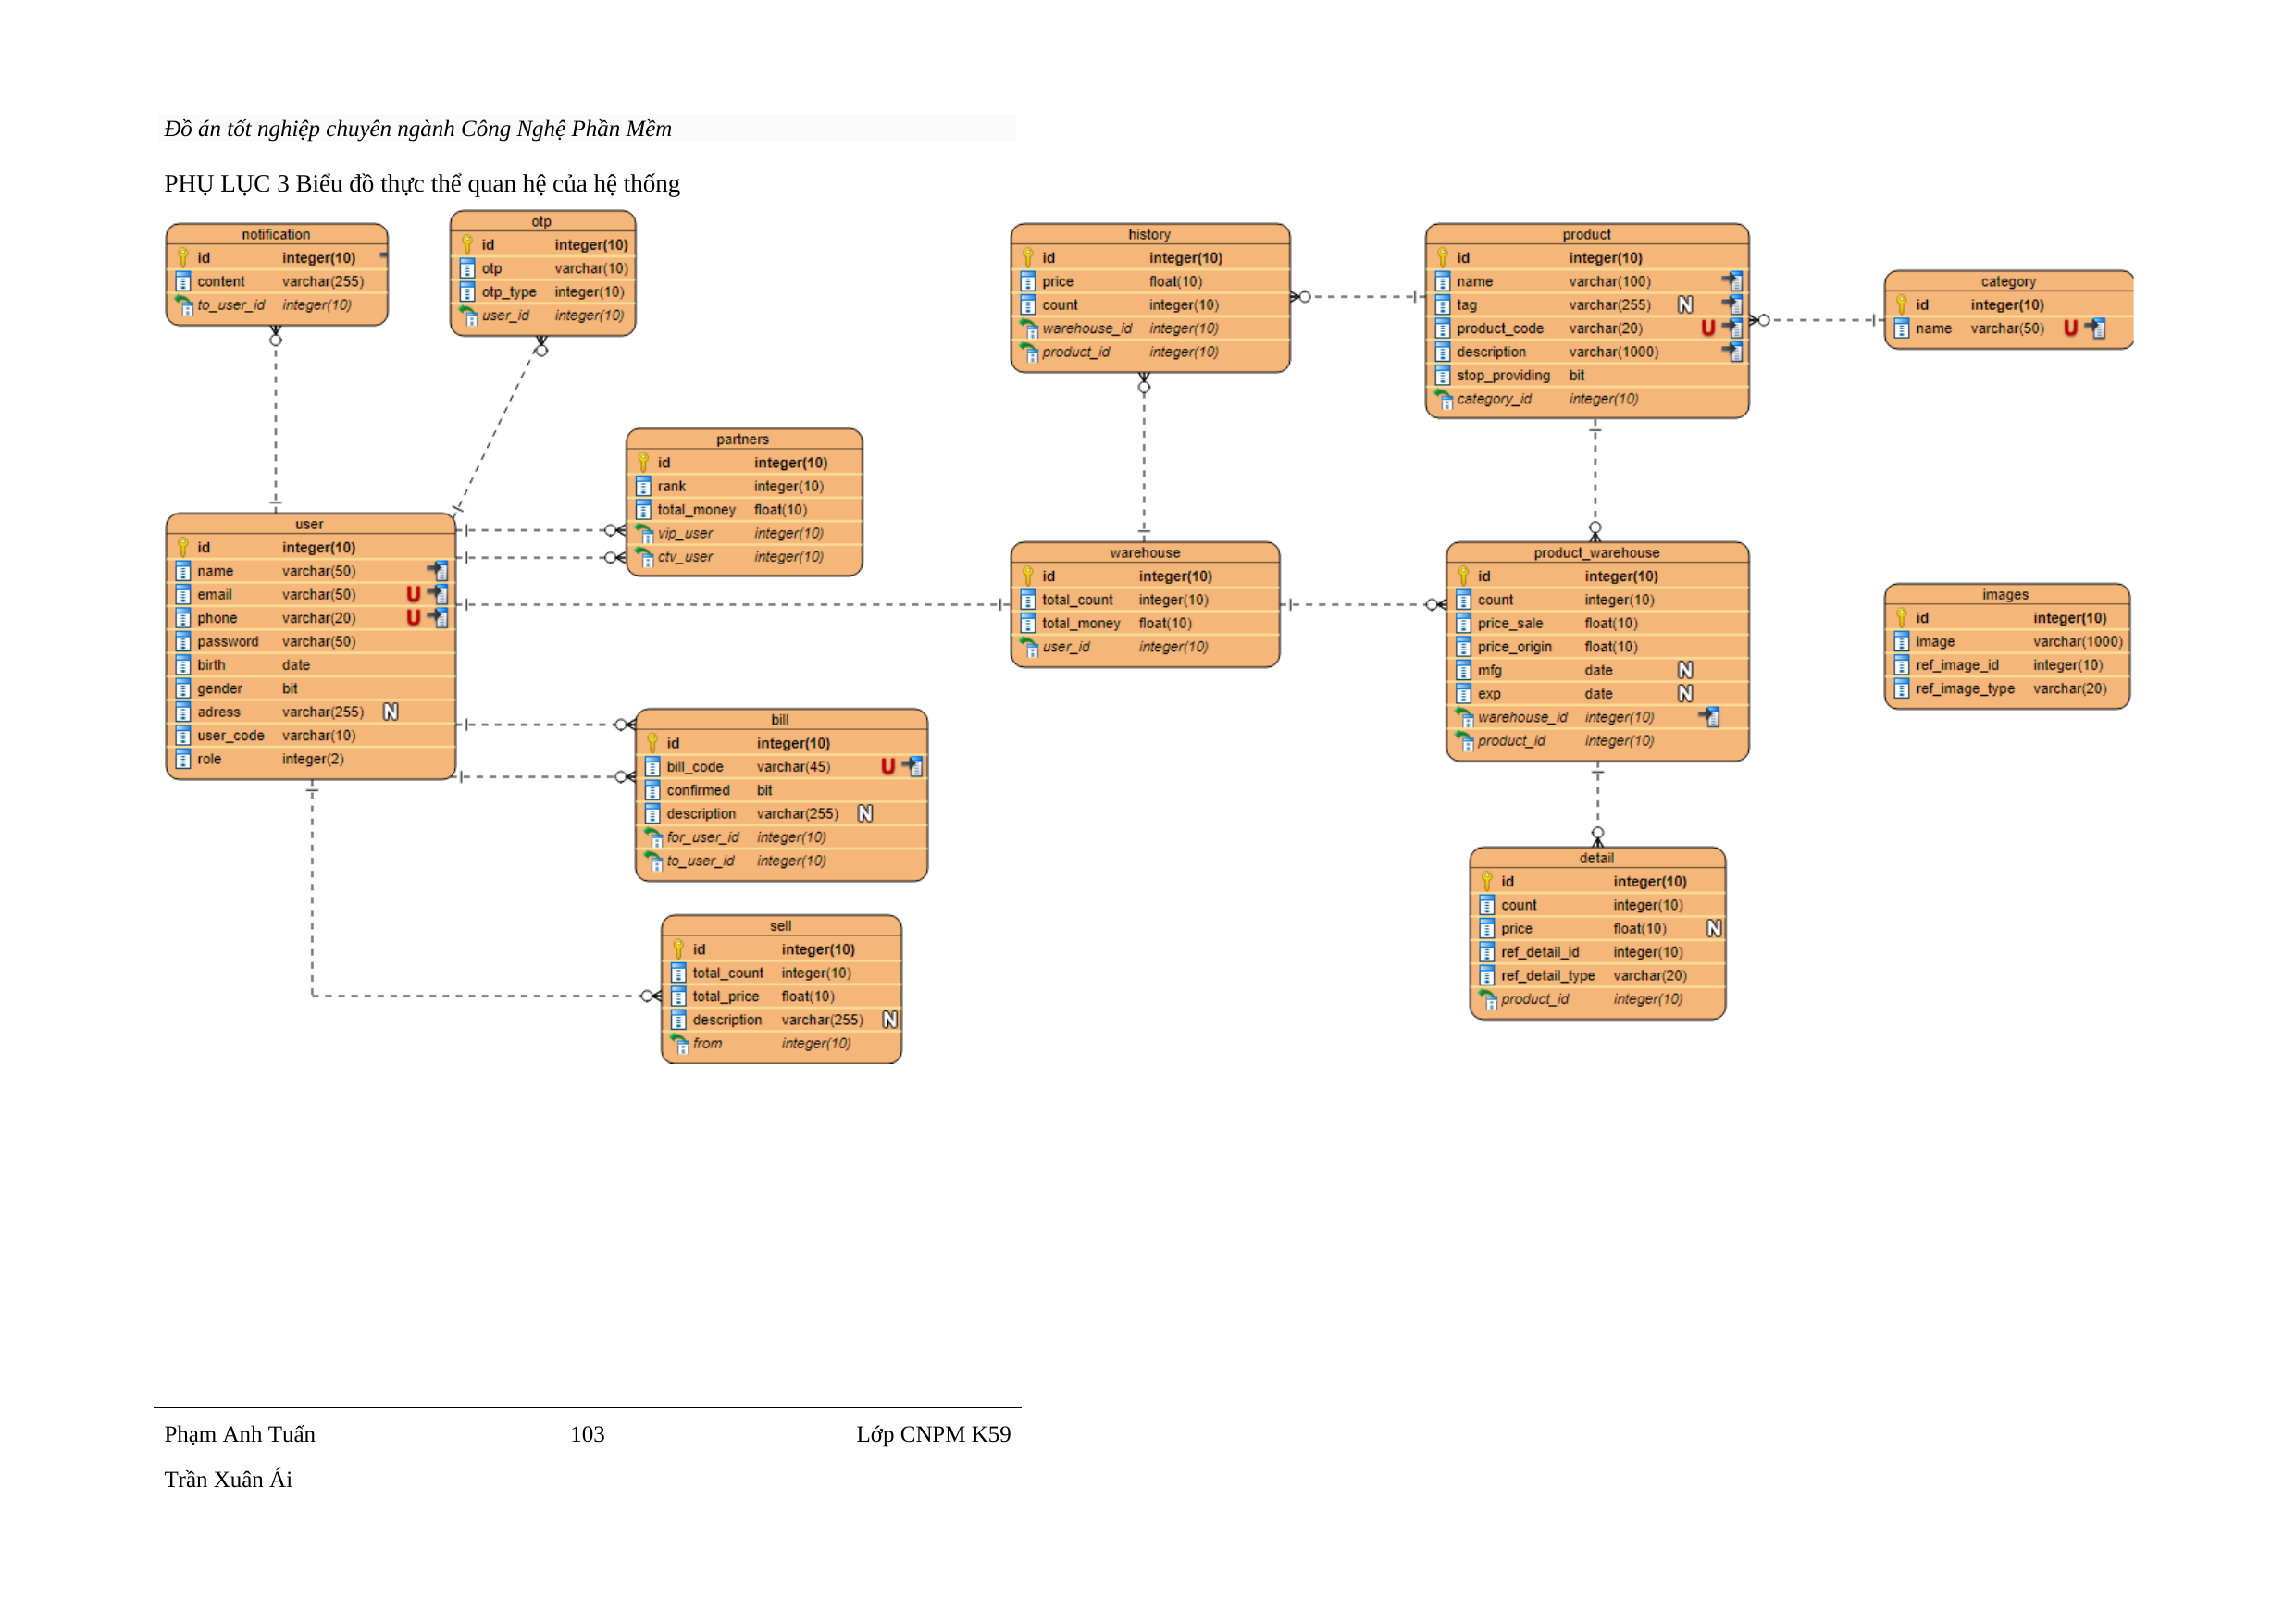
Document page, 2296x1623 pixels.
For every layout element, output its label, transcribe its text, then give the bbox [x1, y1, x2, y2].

text PHỤ LỤC 3 Biểu đồ thực thể quan hệ của hệ thống [164, 168, 2131, 197]
picture [164, 208, 2134, 1064]
